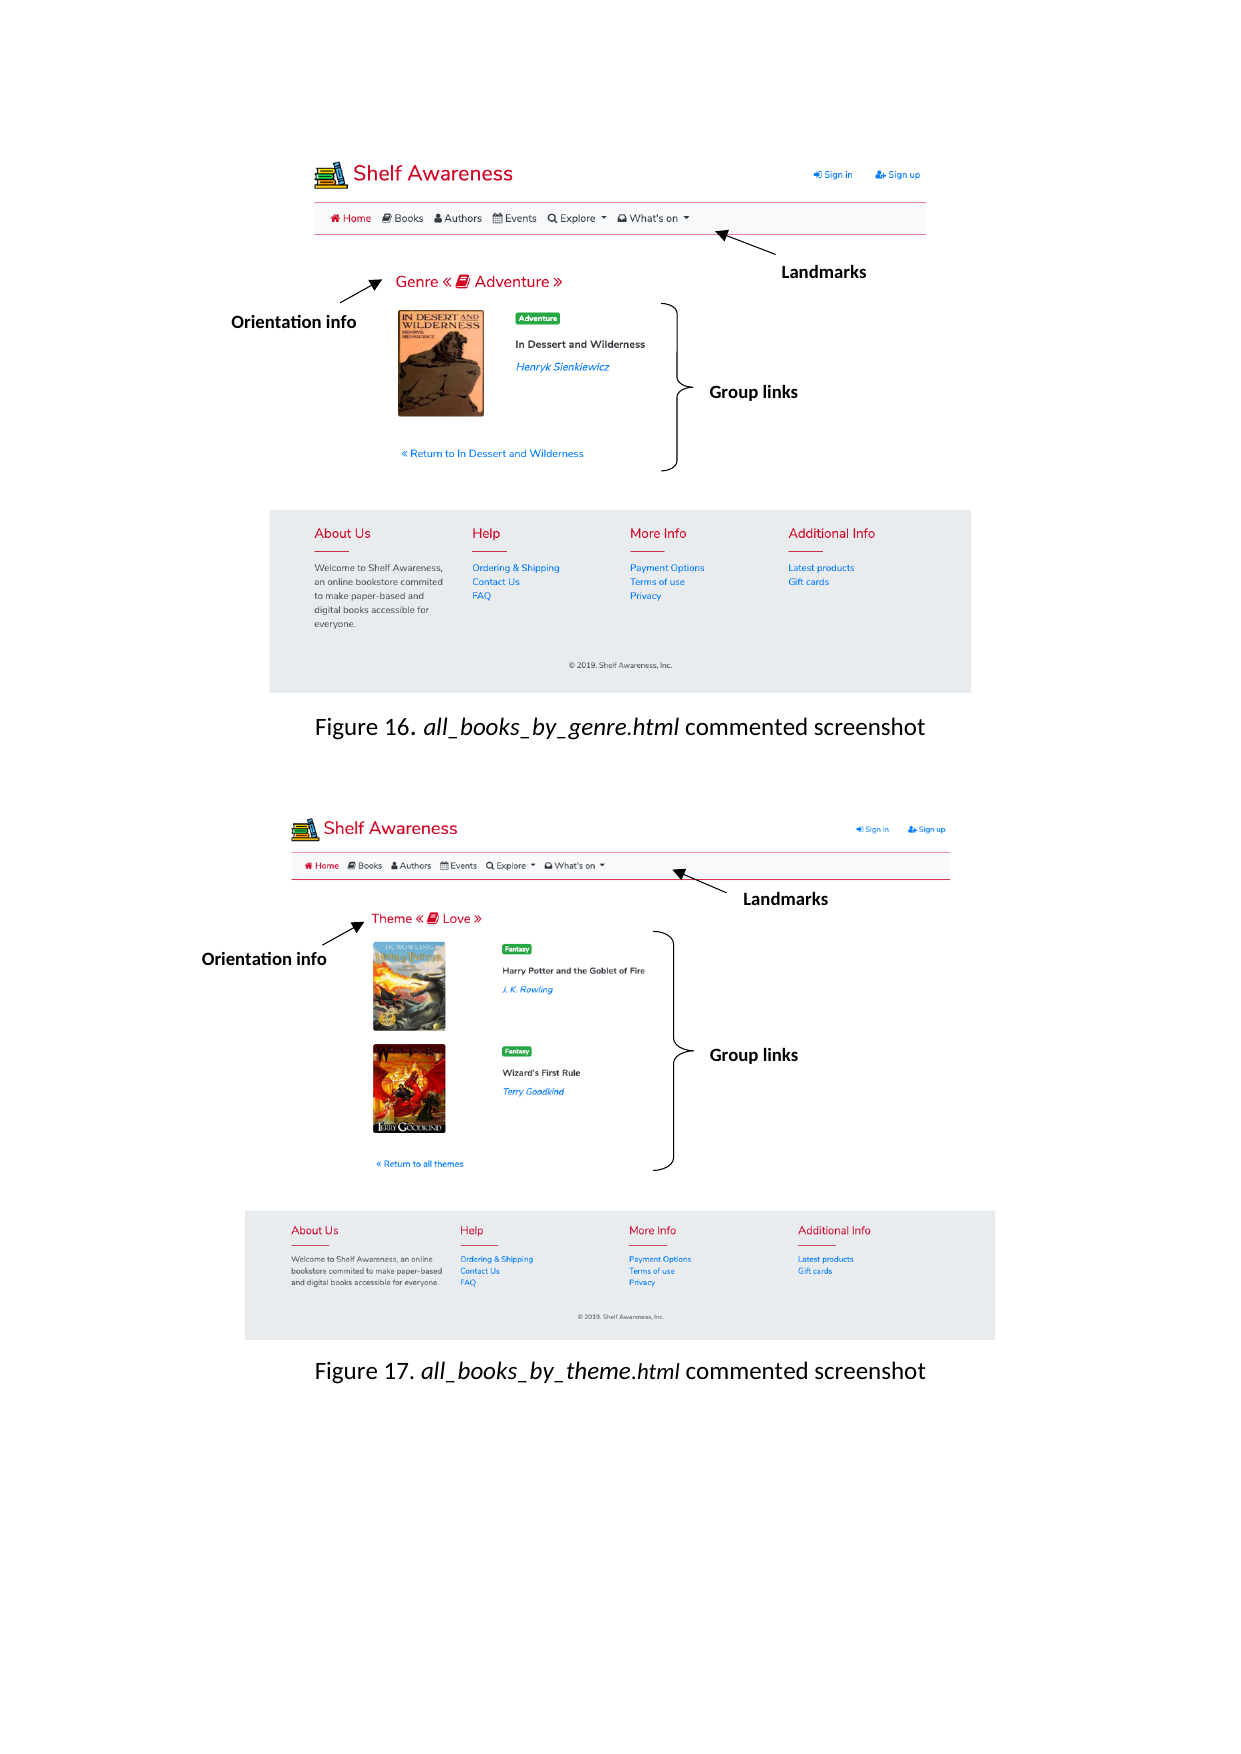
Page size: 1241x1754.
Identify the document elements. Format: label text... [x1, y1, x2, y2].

picture [245, 806, 995, 1340]
text Figure 16. all_books_by_genre.html commented screenshot [118, 707, 1122, 743]
text Figure 17. all_books_by_theme.html commented screenshot [118, 1355, 1122, 1386]
picture [269, 147, 971, 693]
